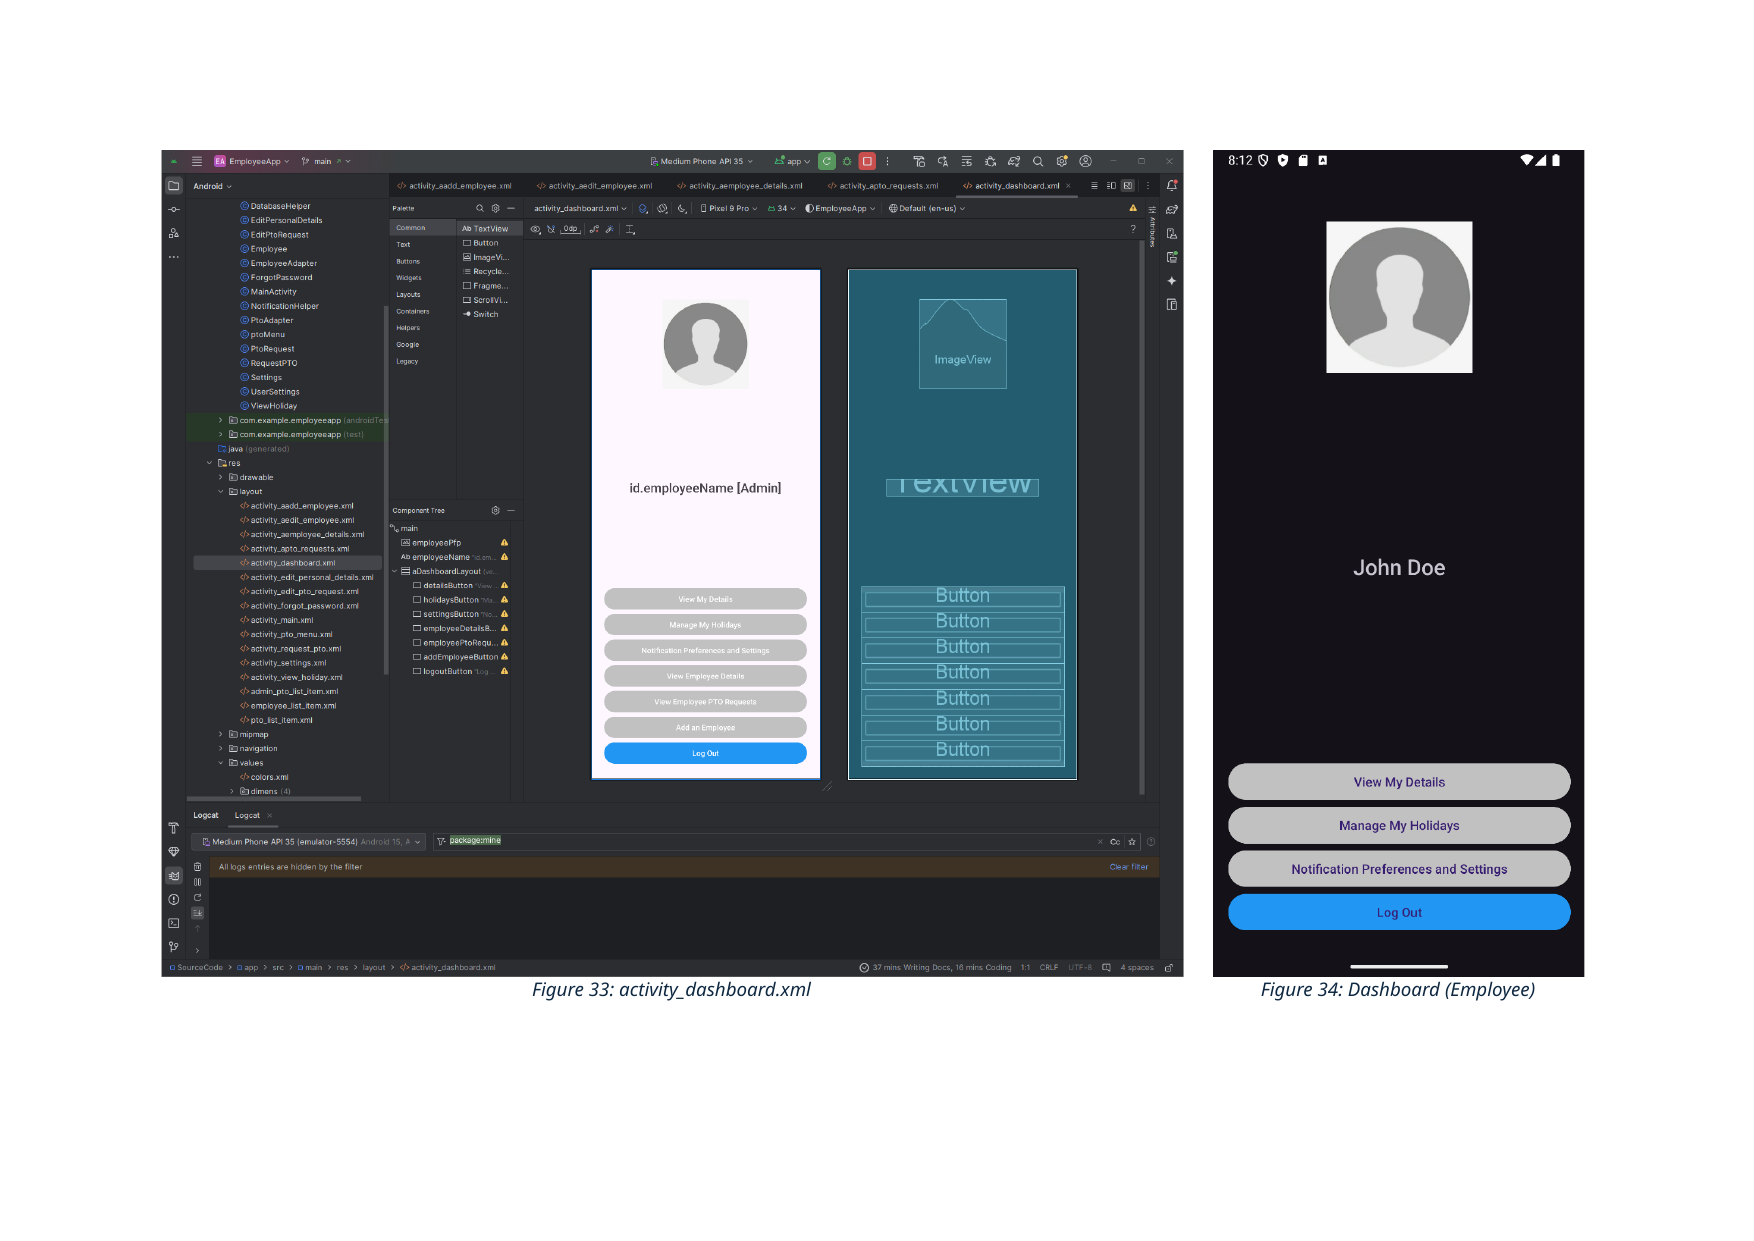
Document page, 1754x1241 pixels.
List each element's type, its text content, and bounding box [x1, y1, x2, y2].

picture [161, 150, 1184, 977]
picture [1213, 150, 1585, 977]
table_cell Figure : Dashboard (Employee) Figure : Dashboard (Admin) [1195, 150, 1603, 1023]
